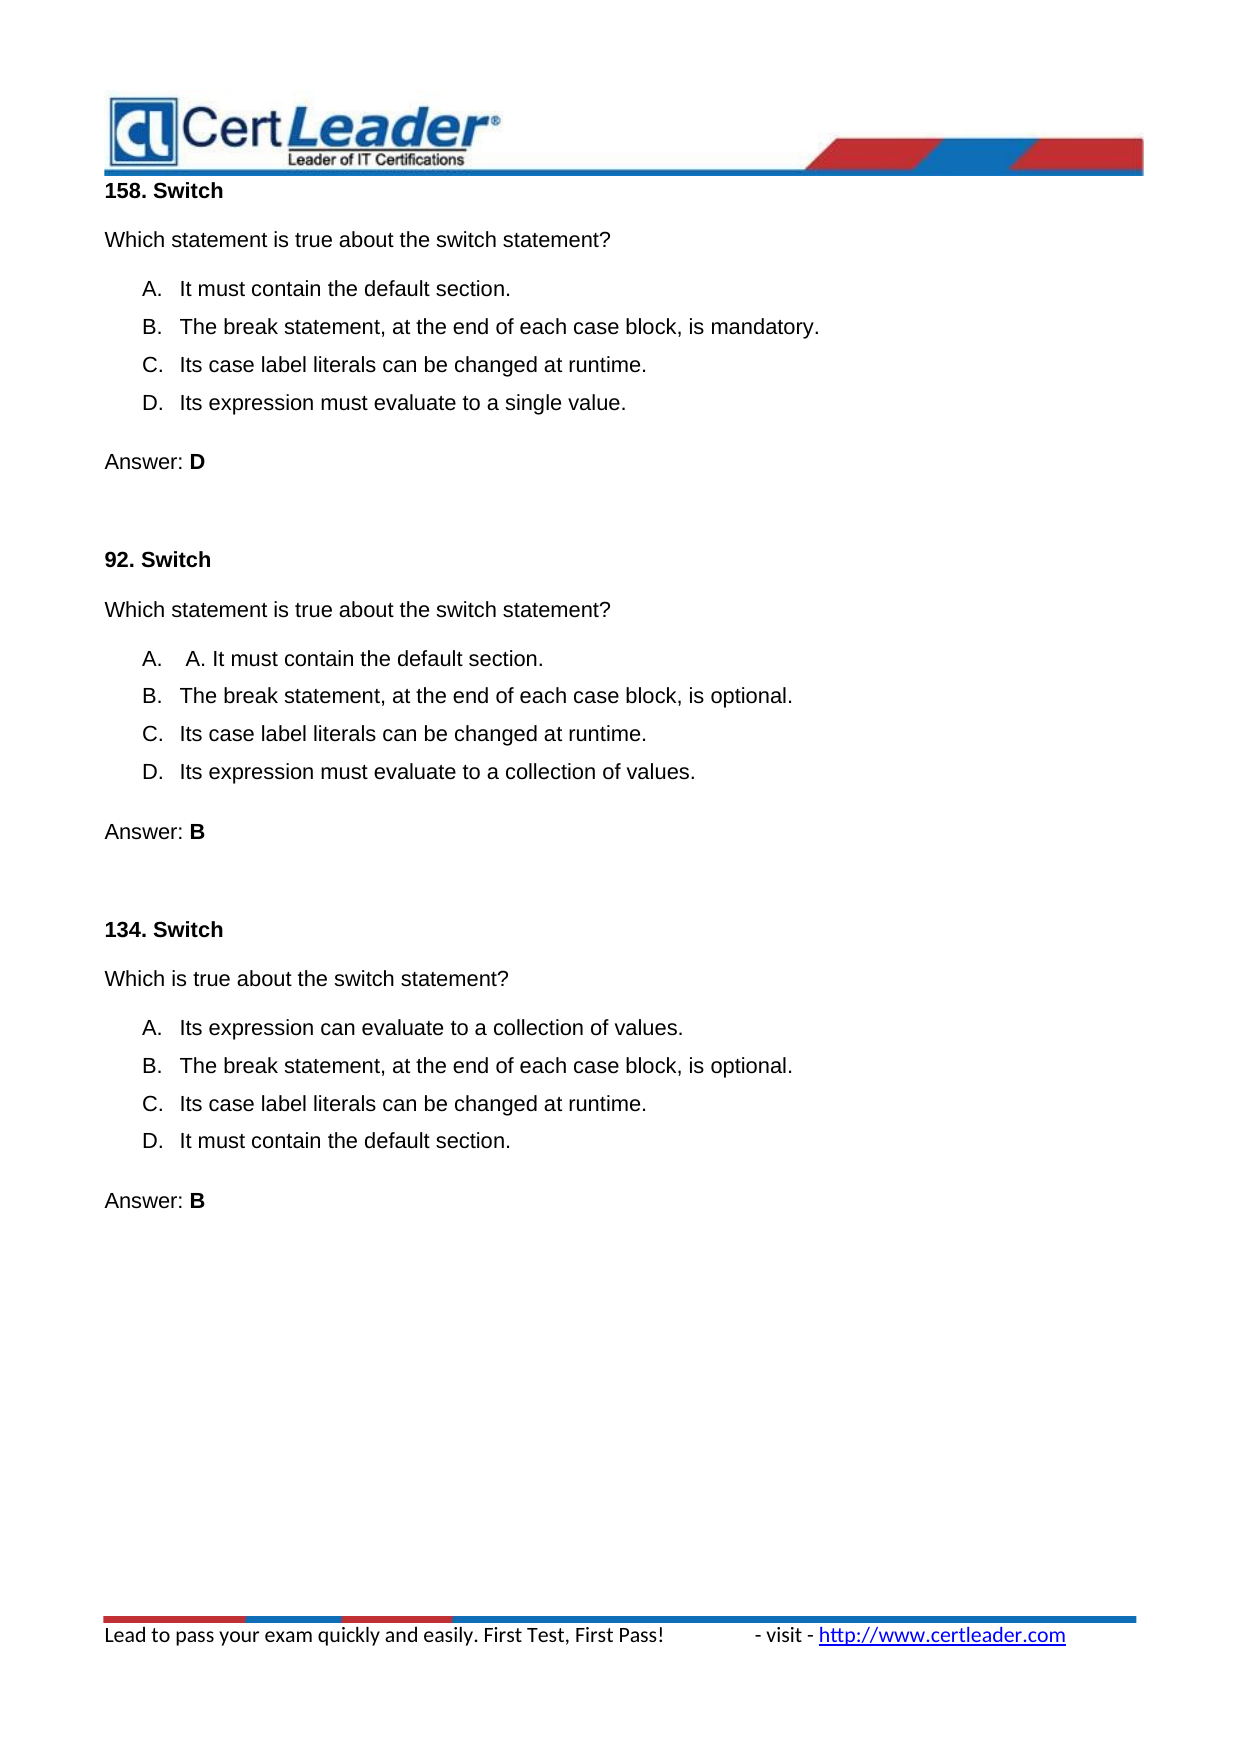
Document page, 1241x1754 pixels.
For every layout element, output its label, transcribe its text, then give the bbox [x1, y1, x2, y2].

list The break statement, at the end of each case block, is optional. [142, 683, 1136, 708]
list Its expression must evaluate to a collection of values. [142, 759, 1136, 784]
text Answer: B [104, 819, 1136, 844]
list It must contain the default section. [142, 1128, 1136, 1153]
text Which statement is true about the switch statement? [104, 227, 1136, 252]
text Which statement is true about the switch statement? [104, 596, 1136, 622]
text Which is true about the switch statement? [104, 966, 1136, 991]
list Its case label literals can be changed at runtime. [142, 1091, 1136, 1116]
list The break statement, at the end of each case block, is optional. [142, 1053, 1136, 1078]
list Its expression must evaluate to a single value. [142, 389, 1136, 415]
subtitle 158. Switch [104, 178, 1136, 203]
text Answer: B [104, 1188, 1136, 1213]
list It must contain the default section. [142, 276, 1136, 301]
list The break statement, at the end of each case block, is mandatory. [142, 314, 1136, 339]
picture [103, 1616, 1137, 1623]
list A. It must contain the default section. [142, 646, 1136, 671]
text Answer: D [104, 449, 1136, 474]
picture [104, 90, 1144, 176]
list Its expression can evaluate to a collection of values. [142, 1015, 1136, 1040]
list Its case label literals can be changed at runtime. [142, 721, 1136, 746]
list Its case label literals can be changed at runtime. [142, 352, 1136, 377]
subtitle 92. Switch [104, 547, 1136, 573]
subtitle 134. Switch [104, 917, 1136, 942]
